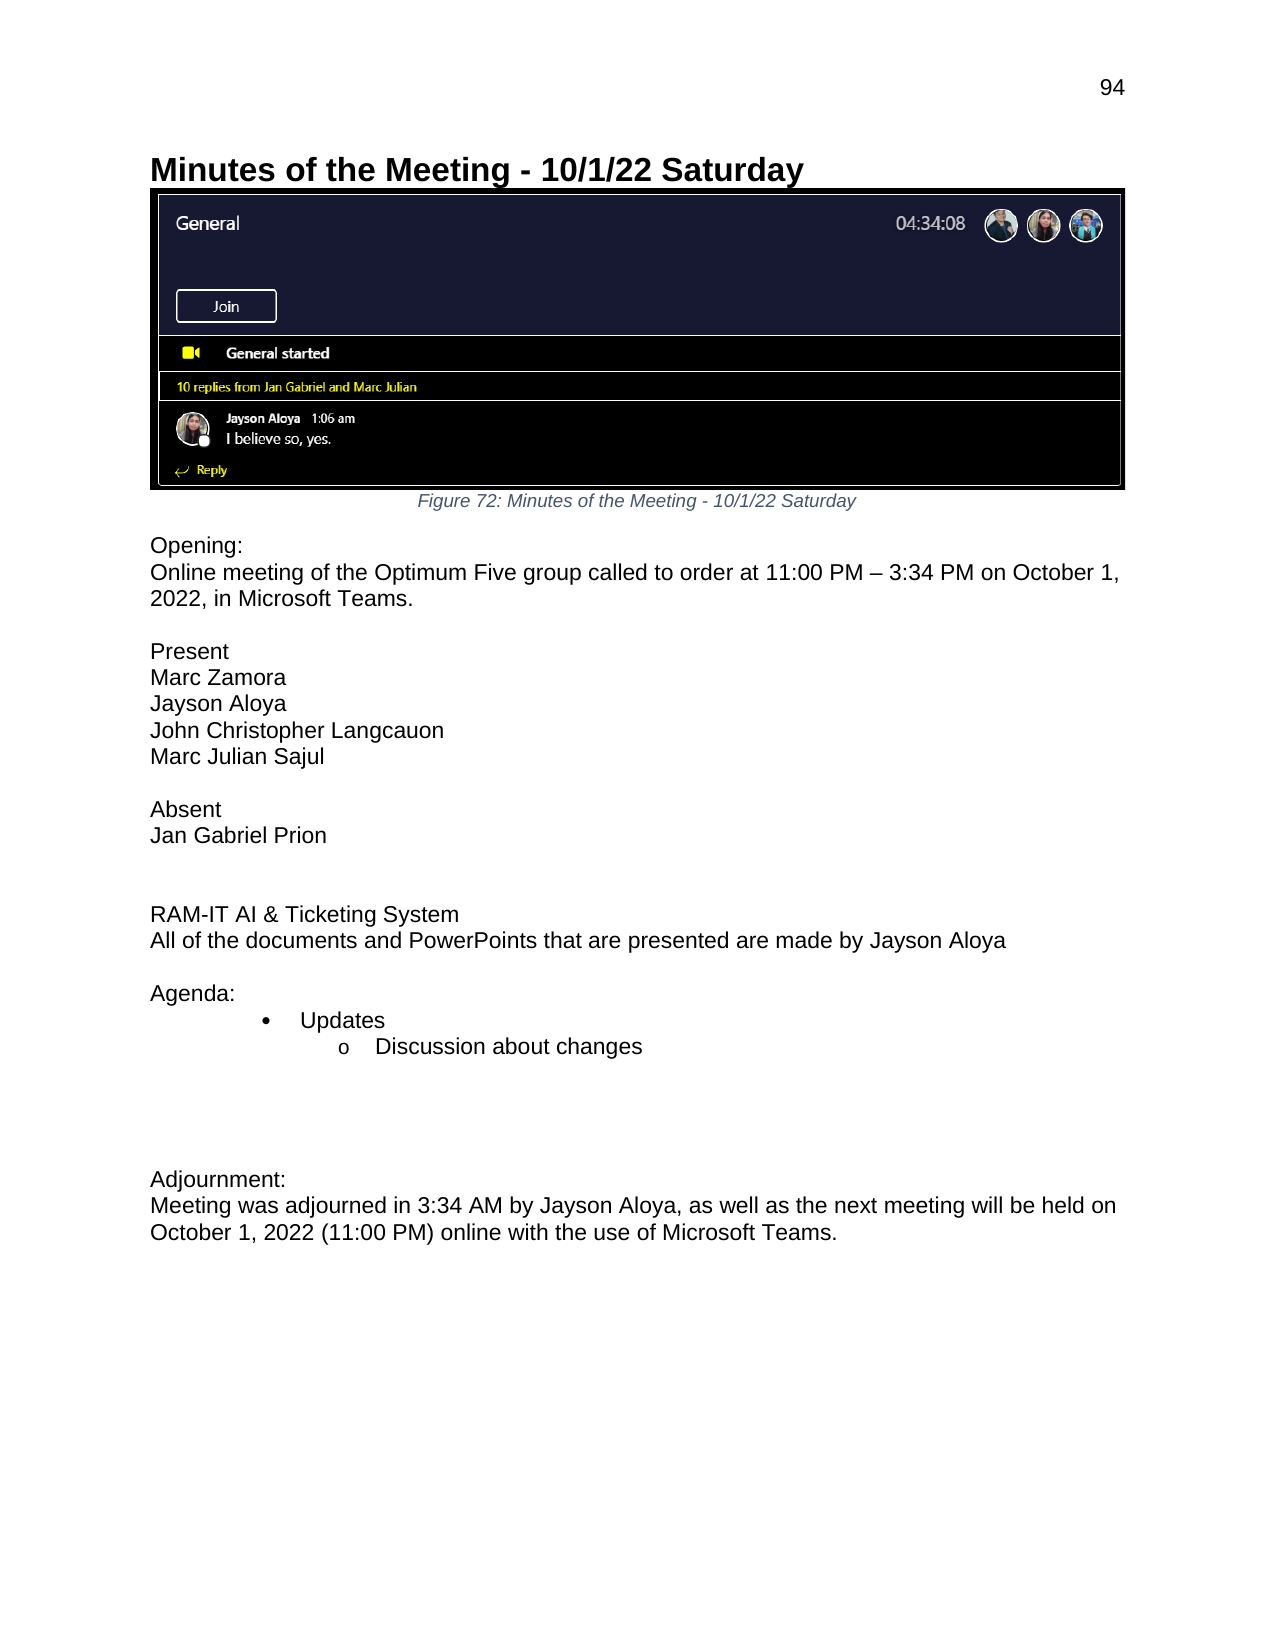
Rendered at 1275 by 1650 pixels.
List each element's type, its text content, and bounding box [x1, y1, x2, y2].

text Jayson Aloya [150, 690, 1125, 717]
text Marc Zamora [150, 664, 1125, 690]
text Opening: [150, 532, 1125, 558]
text RAM-IT AI & Ticketing System [150, 901, 1125, 927]
list Discussion about changes [337, 1033, 1125, 1061]
text Absent [150, 796, 1125, 822]
text Online meeting of the Optimum Five group called to order at 11:00 PM – 3:34 PM on October 1, 2022, in Microsoft Teams. [150, 558, 1125, 611]
text All of the documents and PowerPoints that are presented are made by Jayson Aloya [150, 927, 1125, 954]
text Adjournment: [150, 1166, 1125, 1192]
text Meeting was adjourned in 3:34 AM by Jayson Aloya, as well as the next meeting will be held on October 1, 2022 (11:00 PM) online with the use of Microsoft Teams. [150, 1192, 1125, 1245]
text Jan Gabriel Prion [150, 822, 1125, 848]
text Minutes of the Meeting - 10/1/22 Saturday [150, 150, 1125, 188]
text Present [150, 638, 1125, 664]
text John Christopher Langcauon [150, 717, 1125, 743]
text Agenda: [150, 980, 1125, 1007]
text Marc Julian Sajul [150, 743, 1125, 769]
list Updates [262, 1007, 1125, 1033]
picture [150, 188, 1125, 490]
